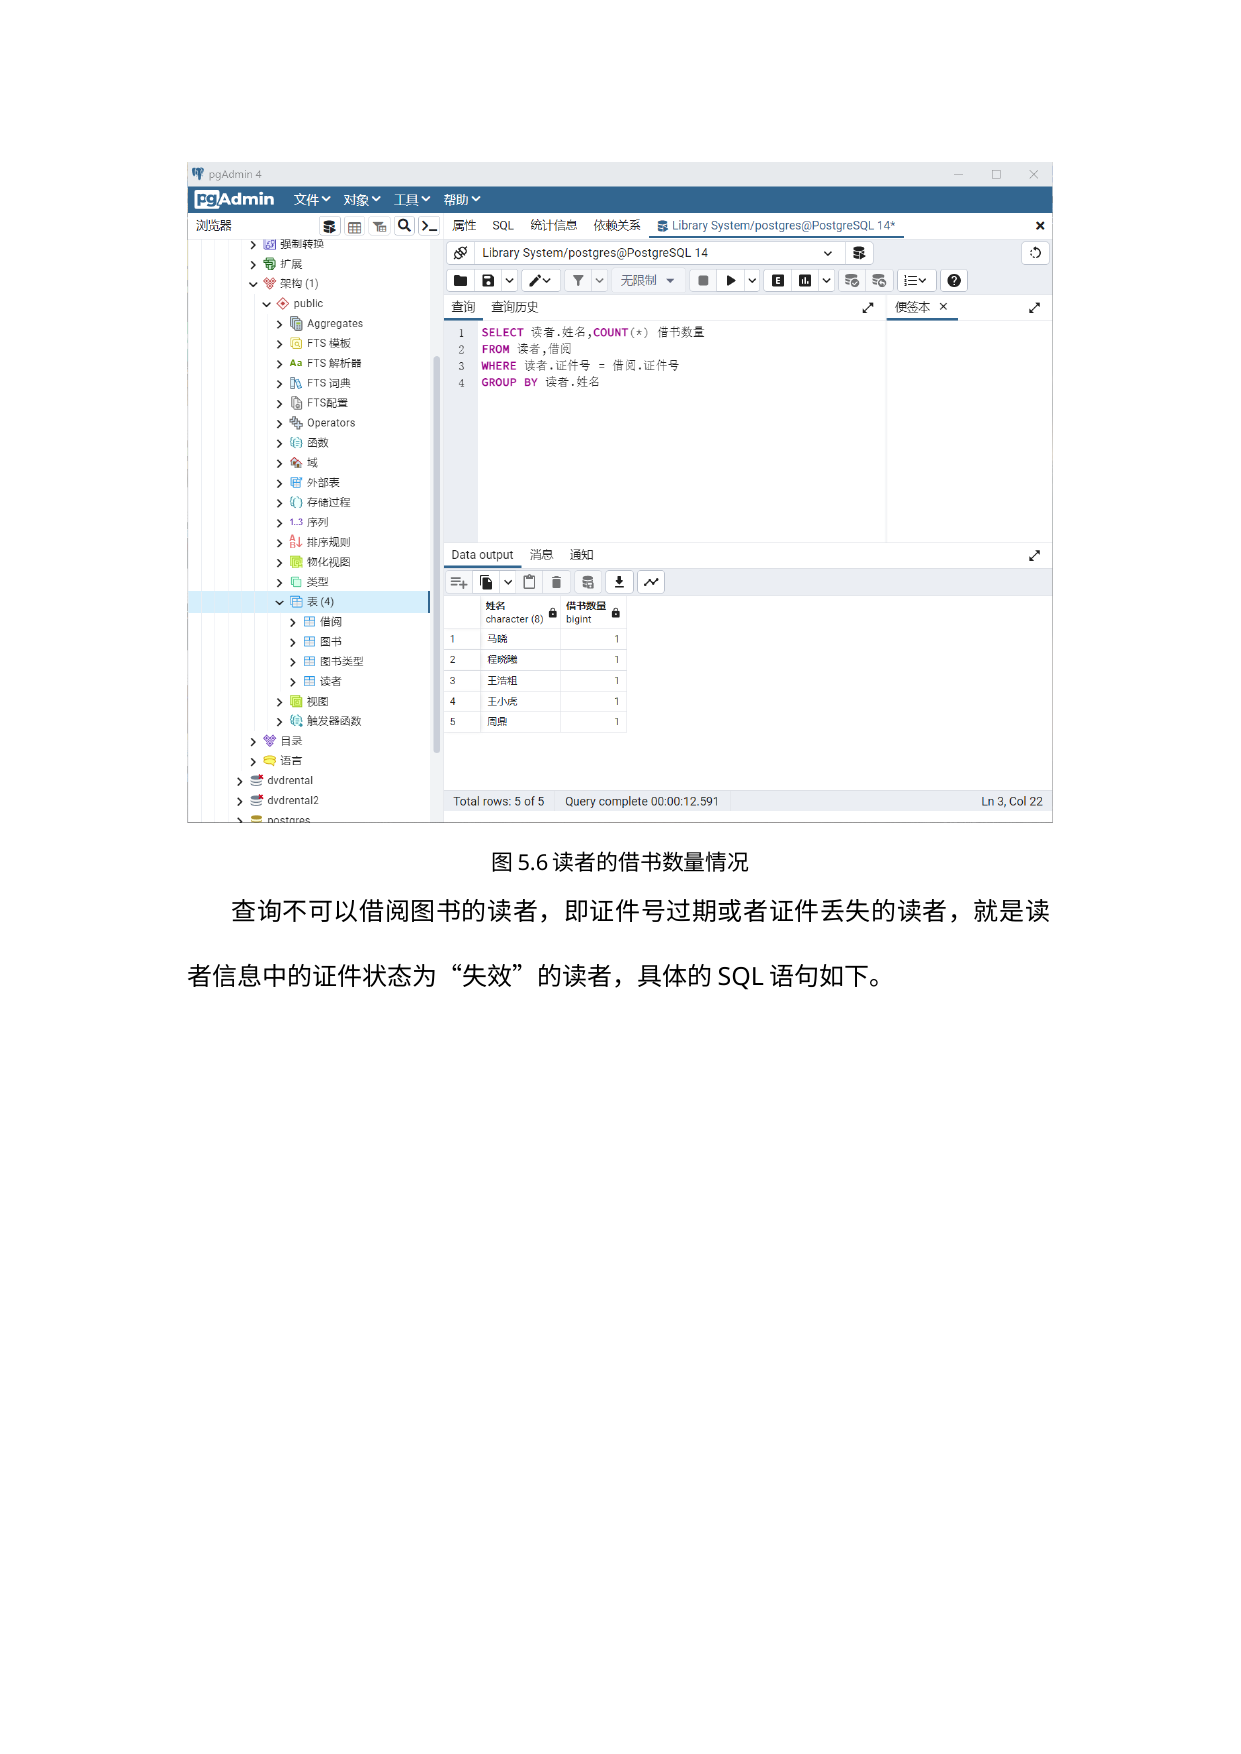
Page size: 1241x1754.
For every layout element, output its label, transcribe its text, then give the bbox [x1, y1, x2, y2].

picture [187, 162, 1053, 823]
text 图5.6读者的借书数量情况 [187, 844, 1053, 877]
text 查询不可以借阅图书的读者，即证件号过期或者证件丢失的读者，就是读者信息中的证件状态为“失效”的读者，具体的SQL语句如下。 [187, 877, 1053, 1007]
